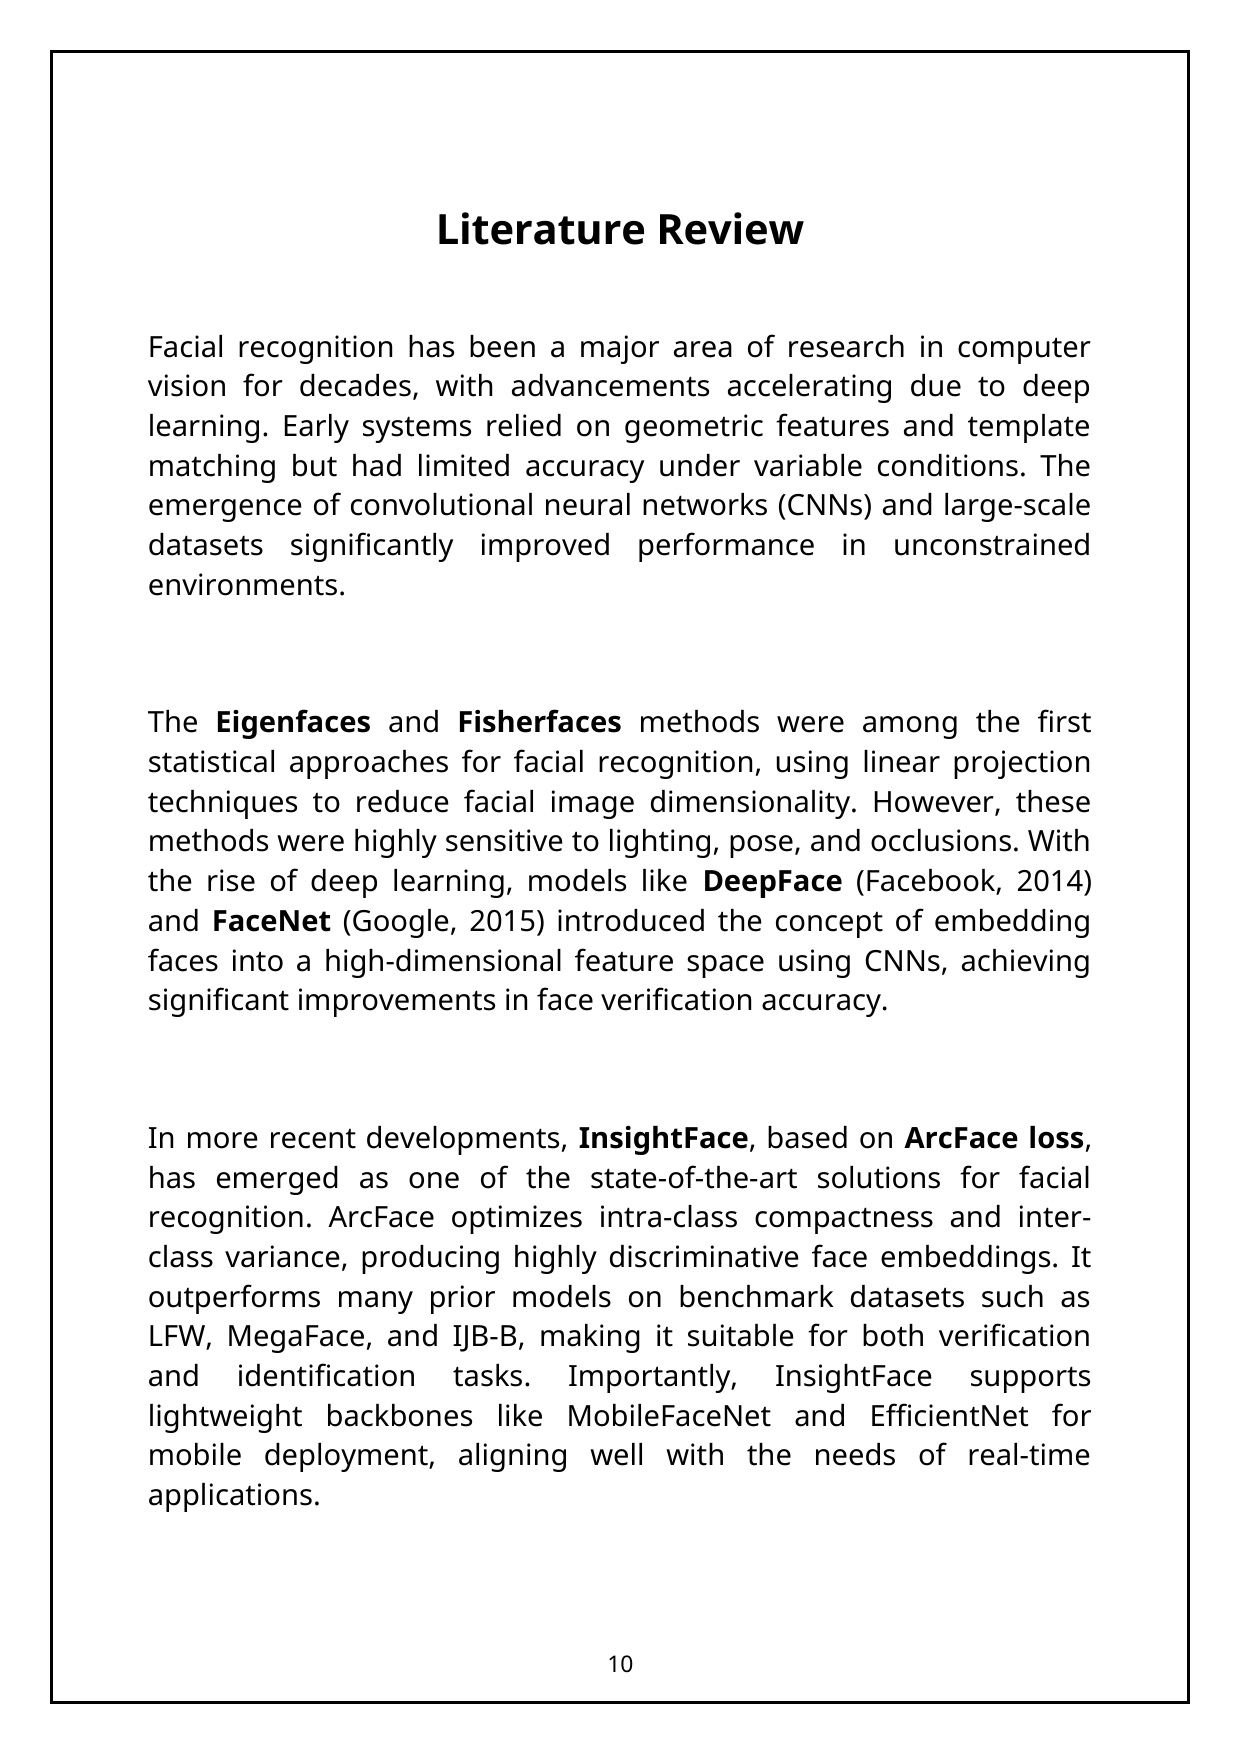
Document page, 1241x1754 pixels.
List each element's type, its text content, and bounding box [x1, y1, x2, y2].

text The Eigenfaces and Fisherfaces methods were among the first statistical approaches for facial recognition, using linear projection techniques to reduce facial image dimensionality. However, these methods were highly sensitive to lighting, pose, and occlusions. With the rise of deep learning, models like DeepFace (Facebook, 2014) and FaceNet (Google, 2015) introduced the concept of embedding faces into a high-dimensional feature space using CNNs, achieving significant improvements in face verification accuracy. [148, 702, 1092, 1019]
text In more recent developments, InsightFace, based on ArcFace loss, has emerged as one of the state-of-the-art solutions for facial recognition. ArcFace optimizes intra-class compactness and inter-class variance, producing highly discriminative face embeddings. It outperforms many prior models on benchmark datasets such as LFW, MegaFace, and IJB-B, making it suitable for both verification and identification tasks. Importantly, InsightFace supports lightweight backbones like MobileFaceNet and EfficientNet for mobile deployment, aligning well with the needs of real-time applications. [148, 1117, 1092, 1514]
subtitle Literature Review [148, 200, 1092, 257]
text Facial recognition has been a major area of research in computer vision for decades, with advancements accelerating due to deep learning. Early systems relied on geometric features and template matching but had limited accuracy under variable conditions. The emergence of convolutional neural networks (CNNs) and large-scale datasets significantly improved performance in unconstrained environments. [148, 326, 1092, 604]
